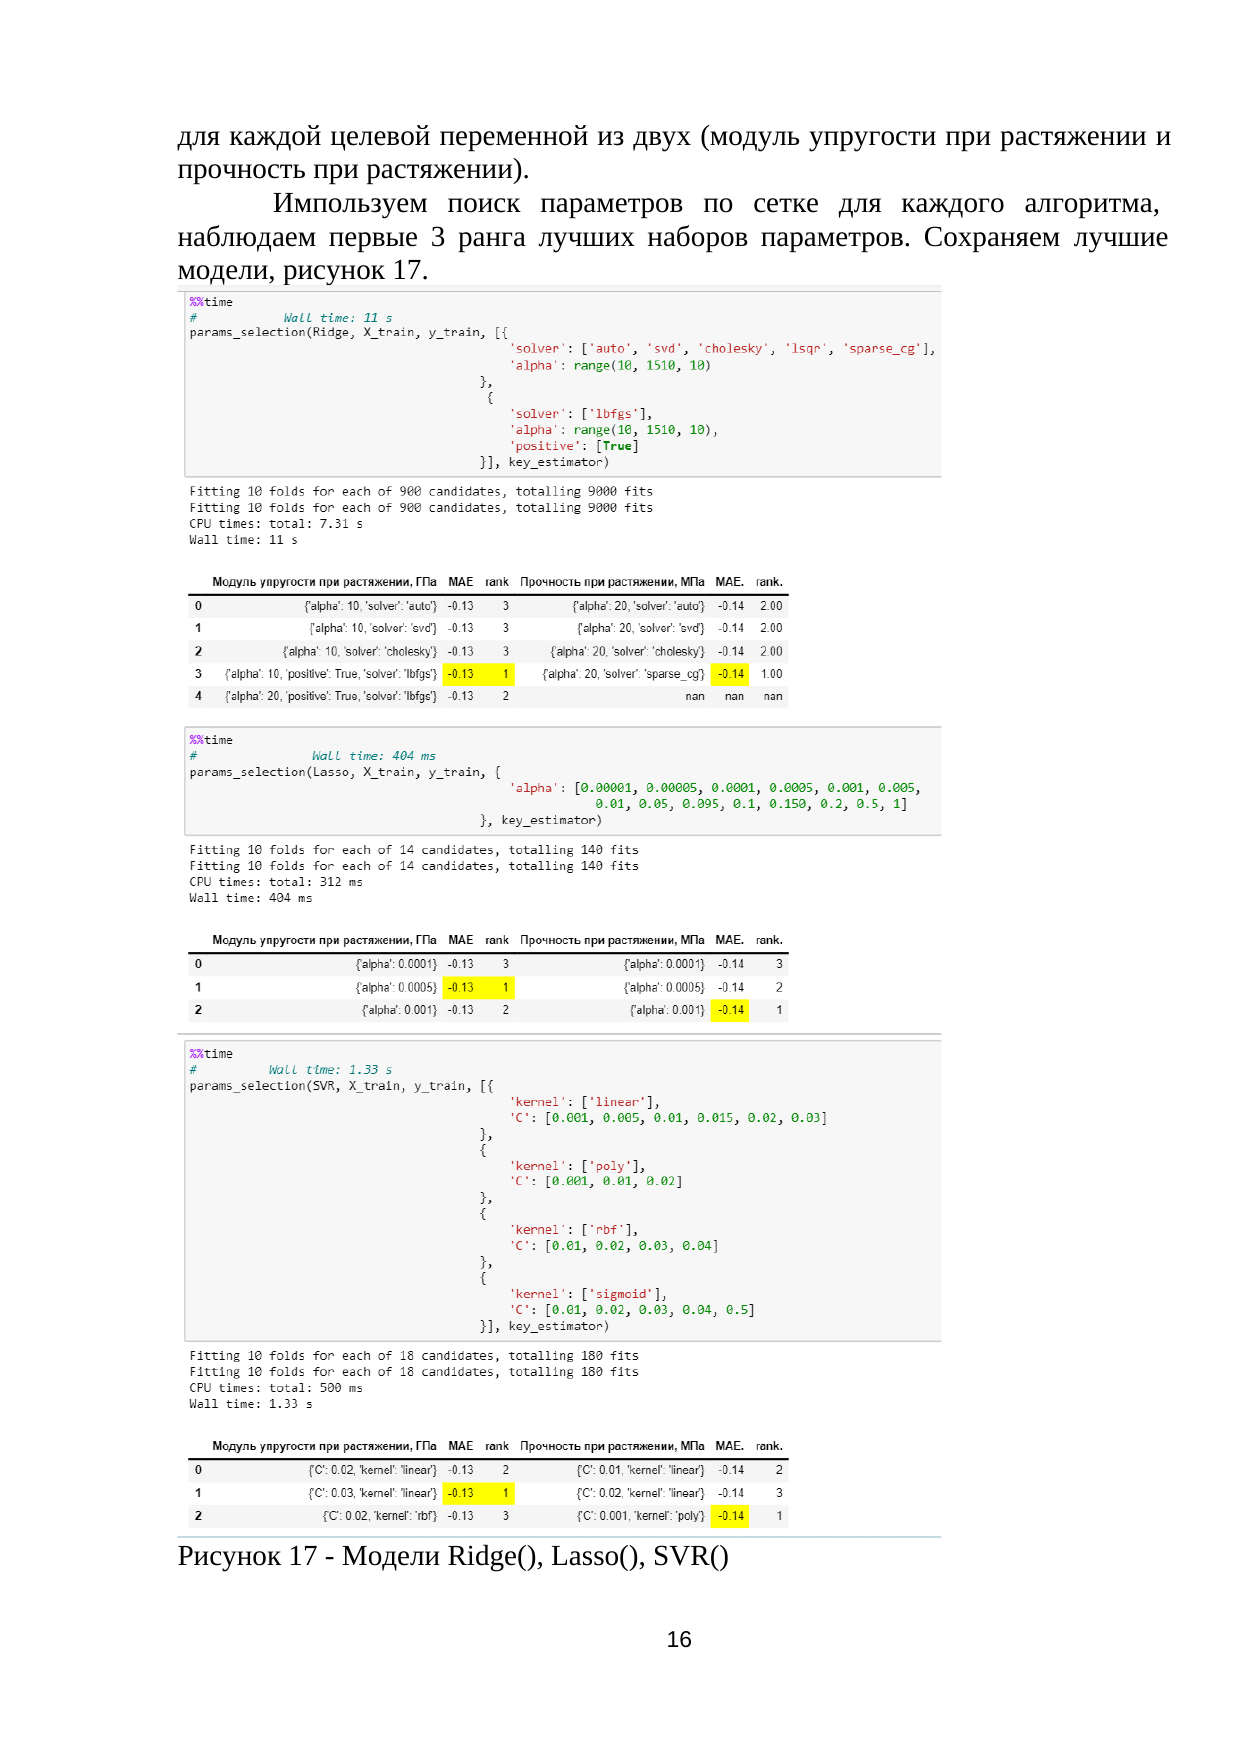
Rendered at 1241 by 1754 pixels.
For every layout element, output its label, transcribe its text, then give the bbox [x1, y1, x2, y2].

text Импользуем поиск параметров по сетке для каждого алгоритма, наблюдаем первые 3 ранга лучших наборов параметров. Сохраняем лучшие модели, рисунок 17. [177, 185, 1181, 286]
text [177, 118, 1181, 185]
text Рисунок 17 - Модели Ridge(), Lasso(), SVR() [177, 1538, 1181, 1571]
picture [177, 285, 942, 1538]
